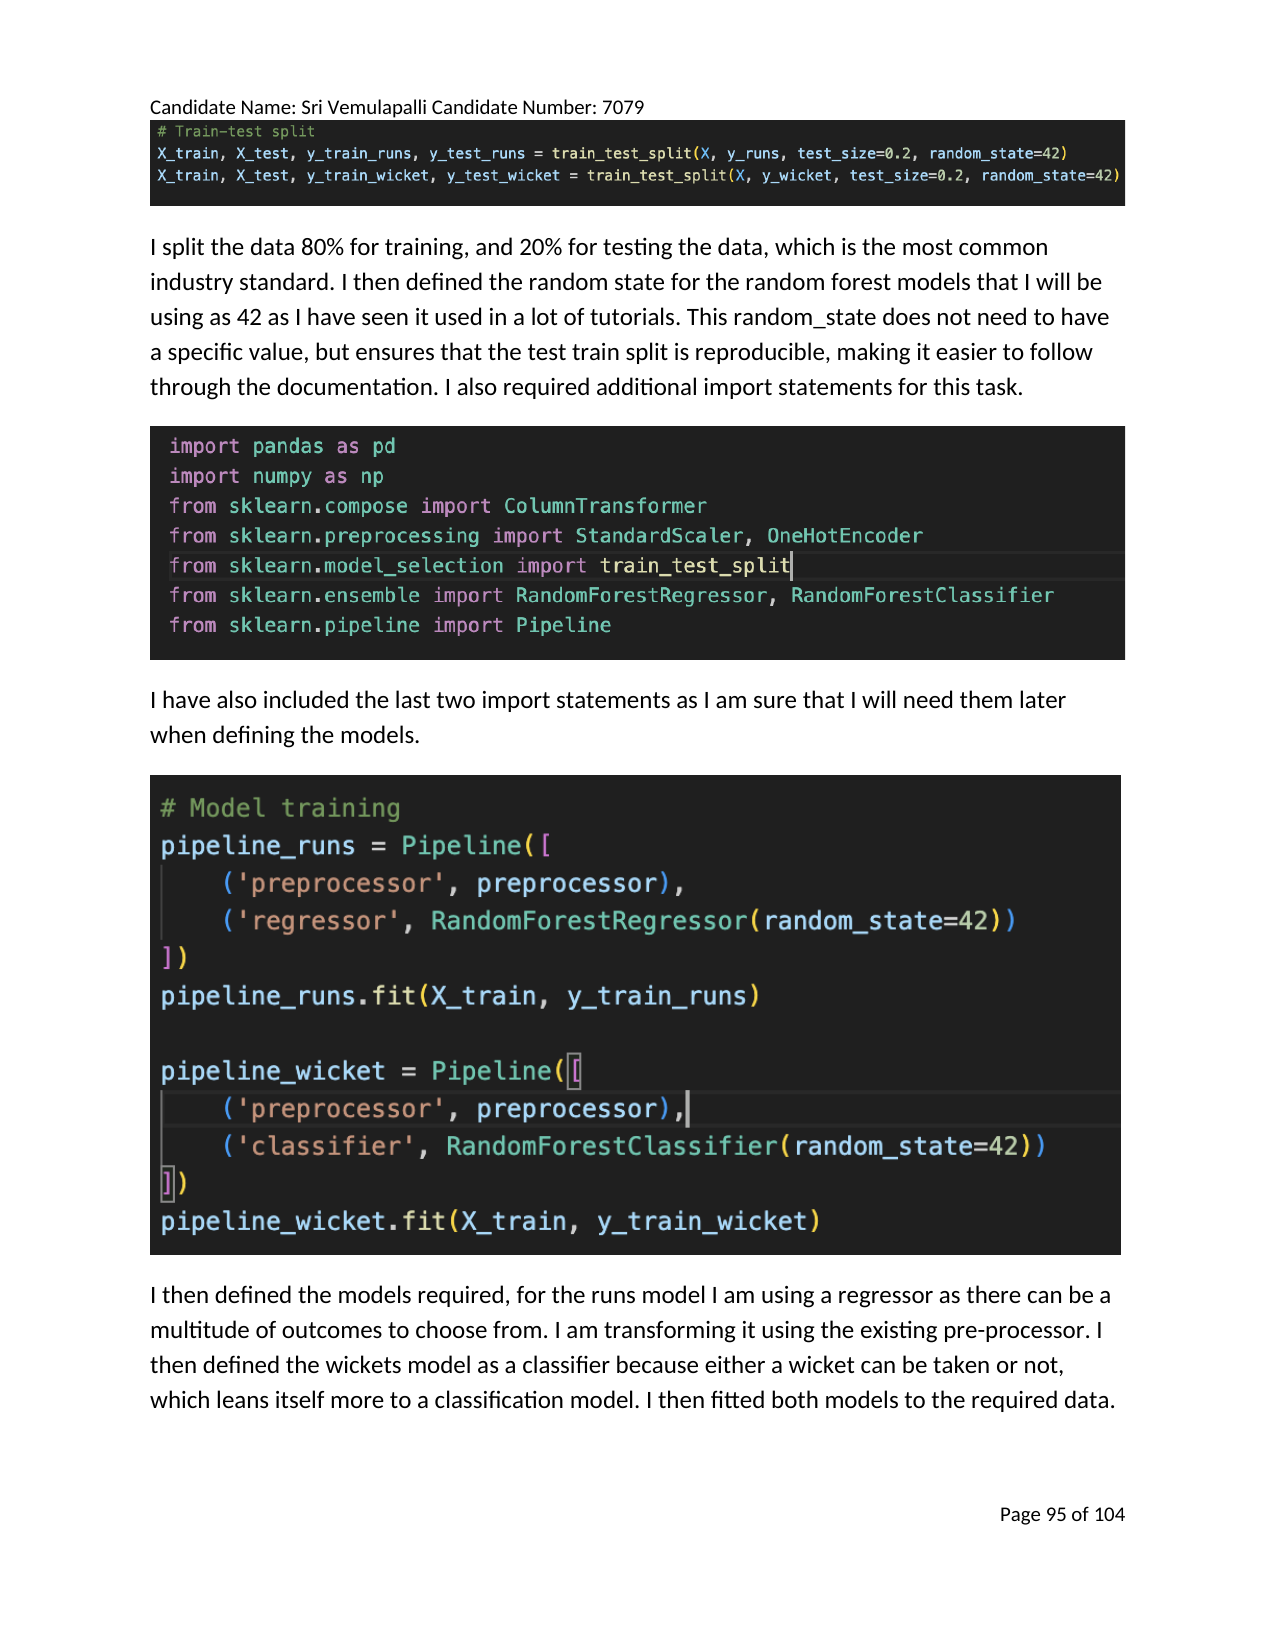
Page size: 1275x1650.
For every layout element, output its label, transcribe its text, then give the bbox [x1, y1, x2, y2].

text I then defined the models required, for the runs model I am using a regressor as there can be a multitude of outcomes to choose from. I am transforming it using the existing pre-processor. I then defined the wickets model as a classifier because either a wicket can be taken or not, which leans itself more to a classification model. I then fitted both models to the required data. [150, 1279, 1125, 1414]
picture [150, 775, 1121, 1255]
text I split the data 80% for training, and 20% for testing the data, which is the most common industry standard. I then defined the random state for the random forest models that I will be using as 42 as I have seen it used in a lot of tutorials. This random_state does not need to have a specific value, but ensures that the test train split is reproducible, making it easier to follow through the documentation. I also required additional import statements for this task. [150, 231, 1125, 401]
text I have also included the last two import statements as I am sure that I will need them later when defining the models. [150, 684, 1125, 750]
picture [150, 426, 1125, 660]
picture [150, 120, 1125, 206]
